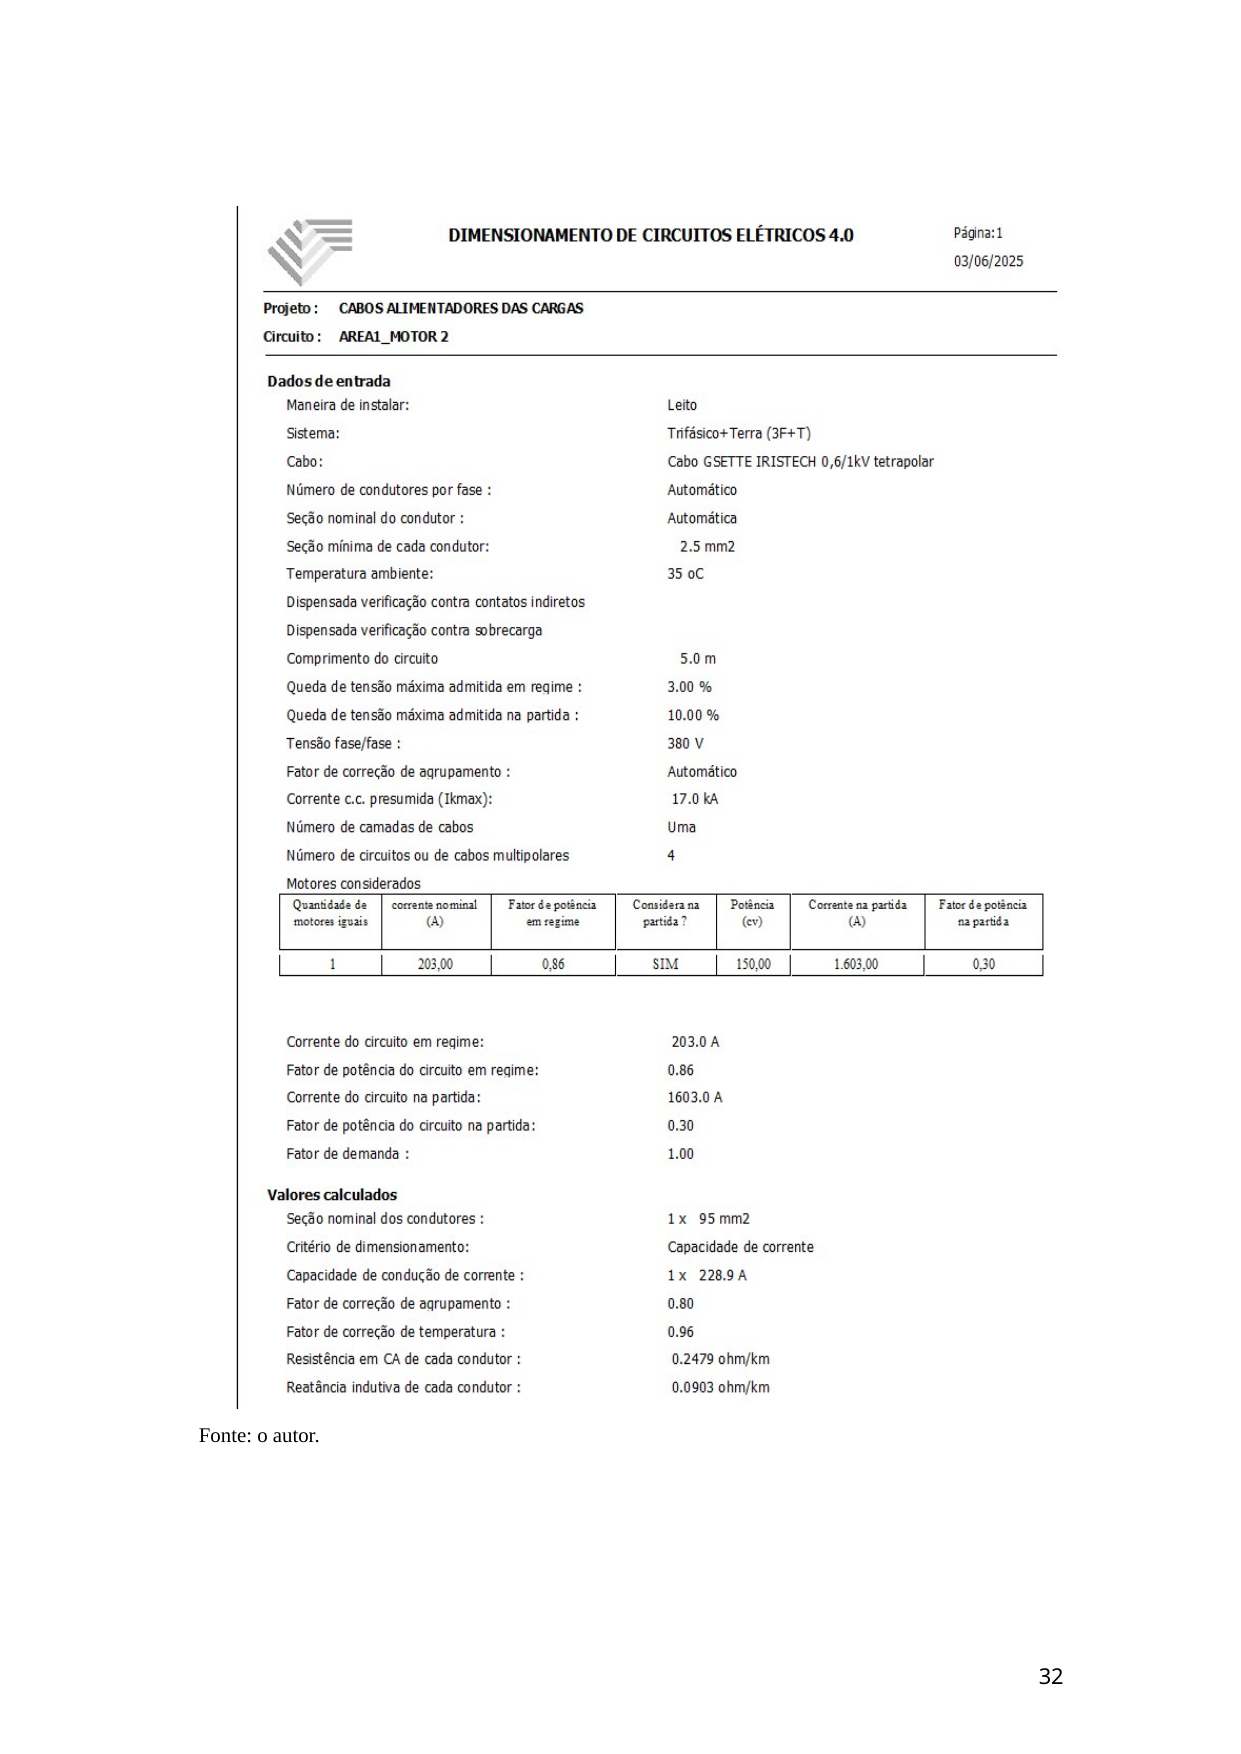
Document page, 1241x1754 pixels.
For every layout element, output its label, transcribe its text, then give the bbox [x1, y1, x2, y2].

picture [236, 206, 1074, 1409]
text Fonte: o autor. [199, 1423, 1063, 1447]
